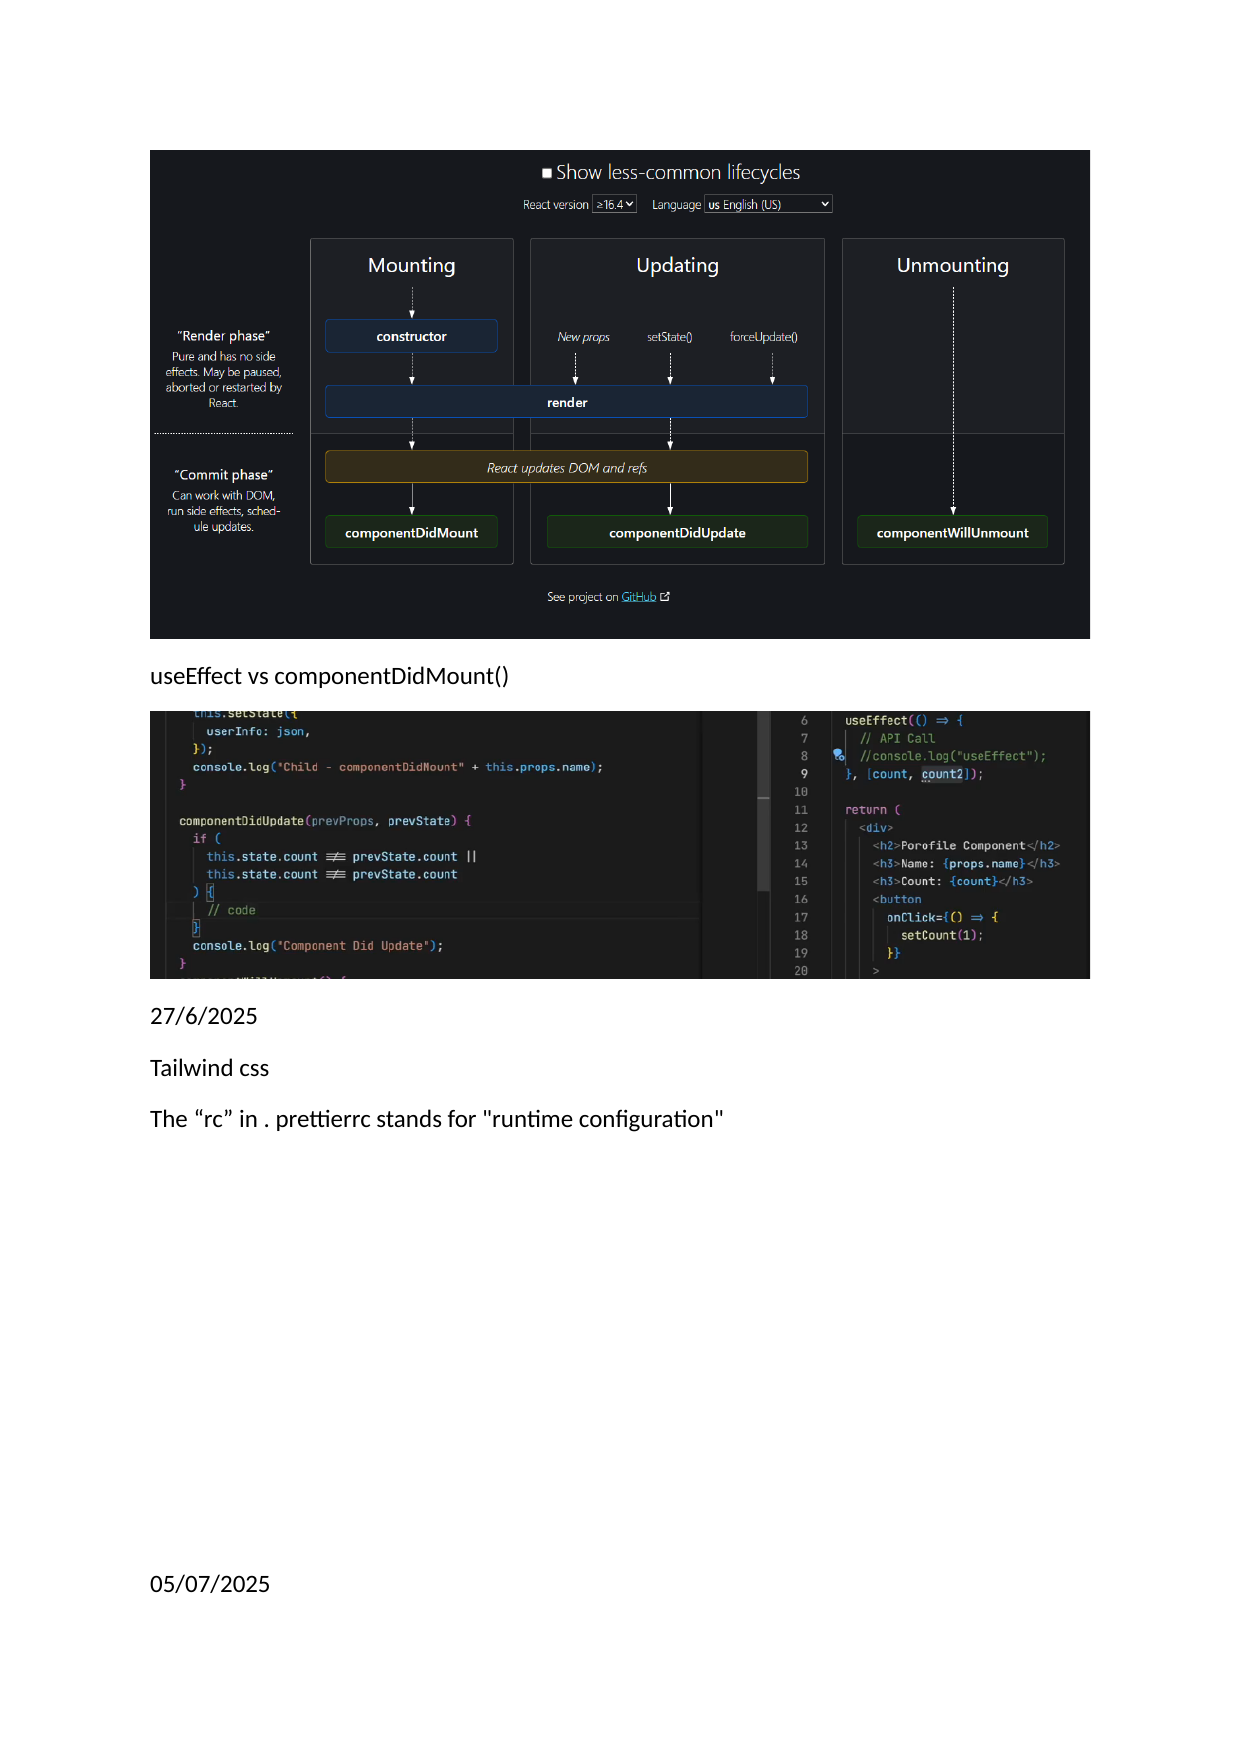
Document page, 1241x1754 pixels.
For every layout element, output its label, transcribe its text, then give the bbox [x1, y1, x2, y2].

text Tailwind css [150, 1052, 1090, 1082]
text 27/6/2025 [150, 1000, 1090, 1031]
picture [150, 150, 1091, 639]
picture [150, 711, 1091, 979]
text useEffect vs componentDidMount() [150, 660, 1090, 691]
text 05/07/2025 [150, 1568, 1090, 1599]
text The “rc” in . prettierrc stands for "runtime configuration" [150, 1103, 1090, 1134]
